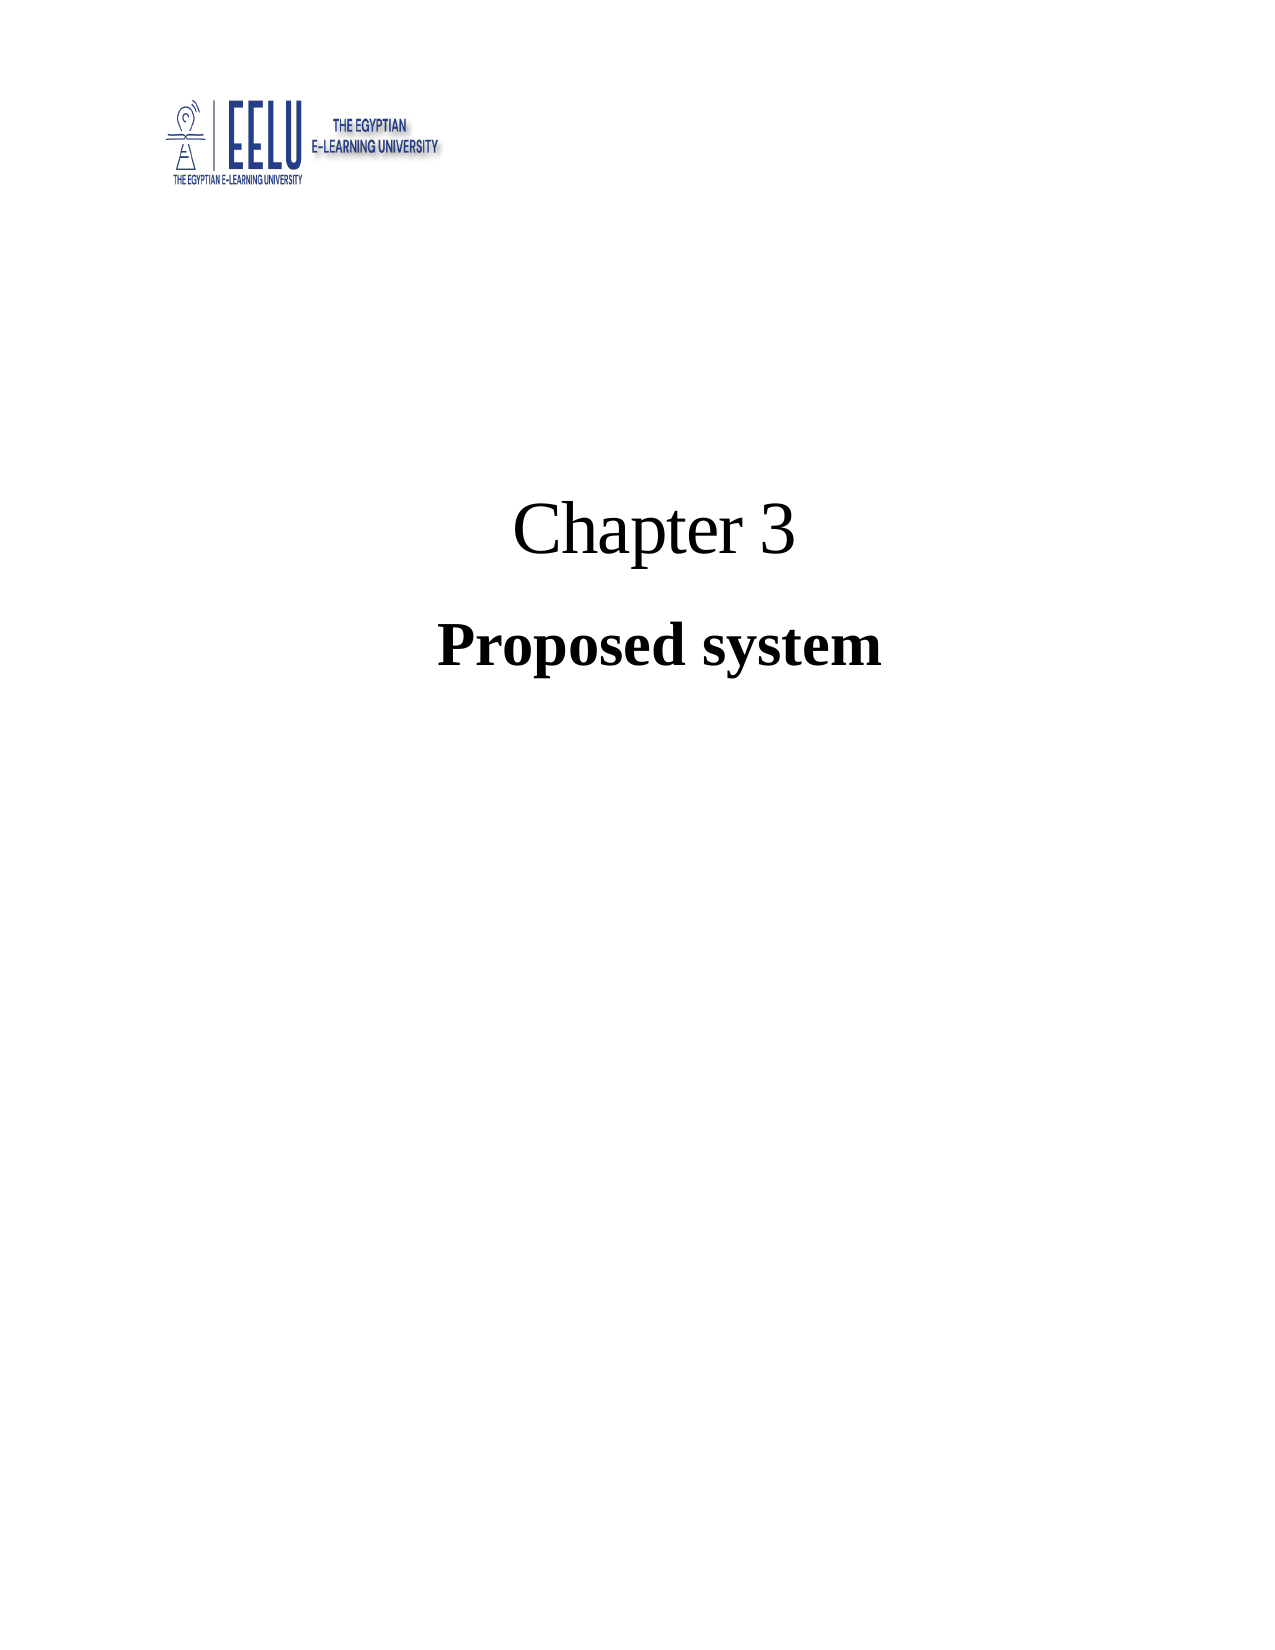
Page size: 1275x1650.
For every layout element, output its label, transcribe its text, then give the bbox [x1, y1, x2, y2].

subtitle Proposed system [150, 607, 1125, 679]
picture [150, 75, 444, 188]
title Chapter 3 [150, 483, 1125, 569]
